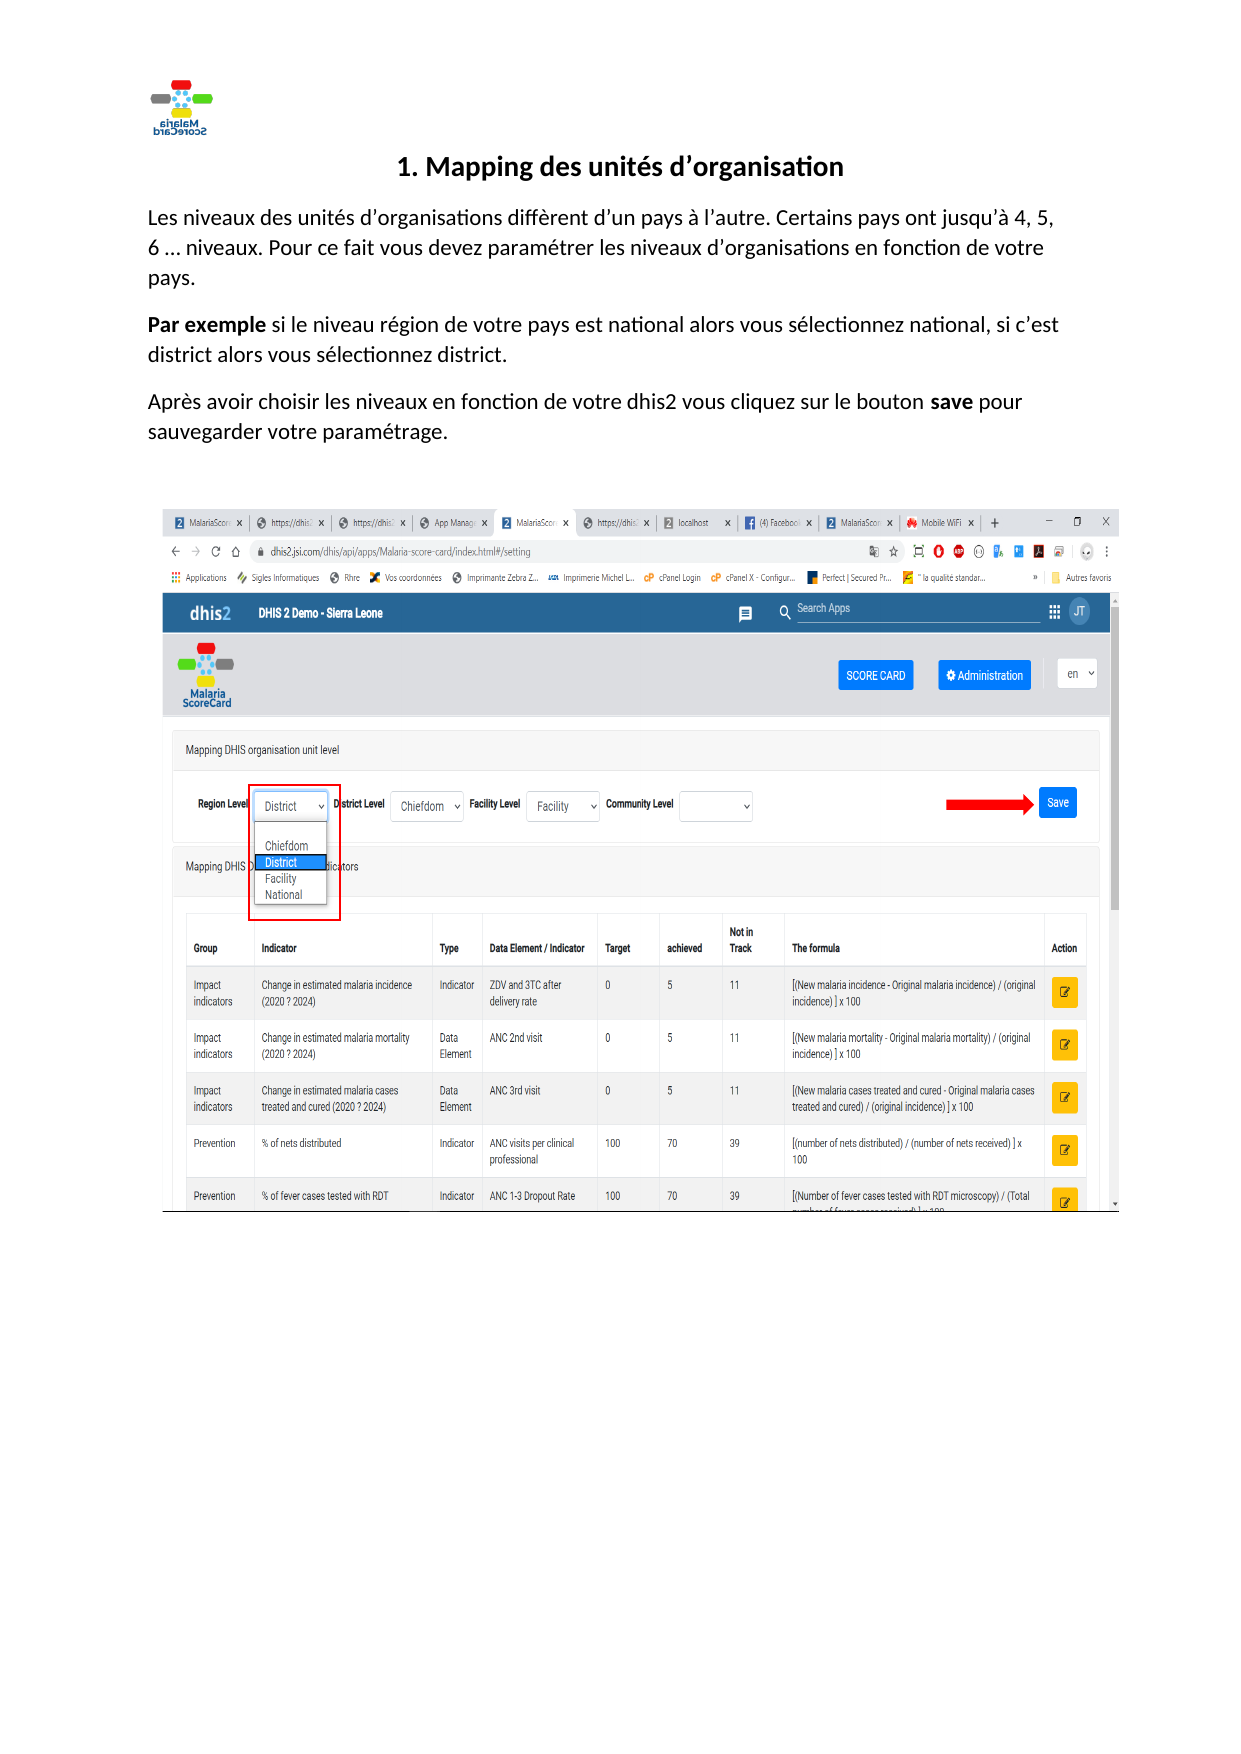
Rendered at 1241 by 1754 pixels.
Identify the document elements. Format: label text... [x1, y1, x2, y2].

text 1. Mapping des unités d’organisation [148, 148, 1093, 183]
picture [162, 509, 1119, 1212]
text Par exemple si le niveau région de votre pays est national alors vous sélectionnez national, si c’est district alors vous sélectionnez district. [148, 310, 1093, 368]
text Les niveaux des unités d’organisations diffèrent d’un pays à l’autre. Certains pays ont jusqu’à 4, 5, 6 … niveaux. Pour ce fait vous devez paramétrer les niveaux d’organisations en fonction de votre pays. [148, 203, 1093, 291]
text Après avoir choisir les niveaux en fonction de votre dhis2 vous cliquez sur le bouton save pour sauvegarder votre paramétrage. [148, 387, 1093, 445]
picture [147, 73, 216, 142]
